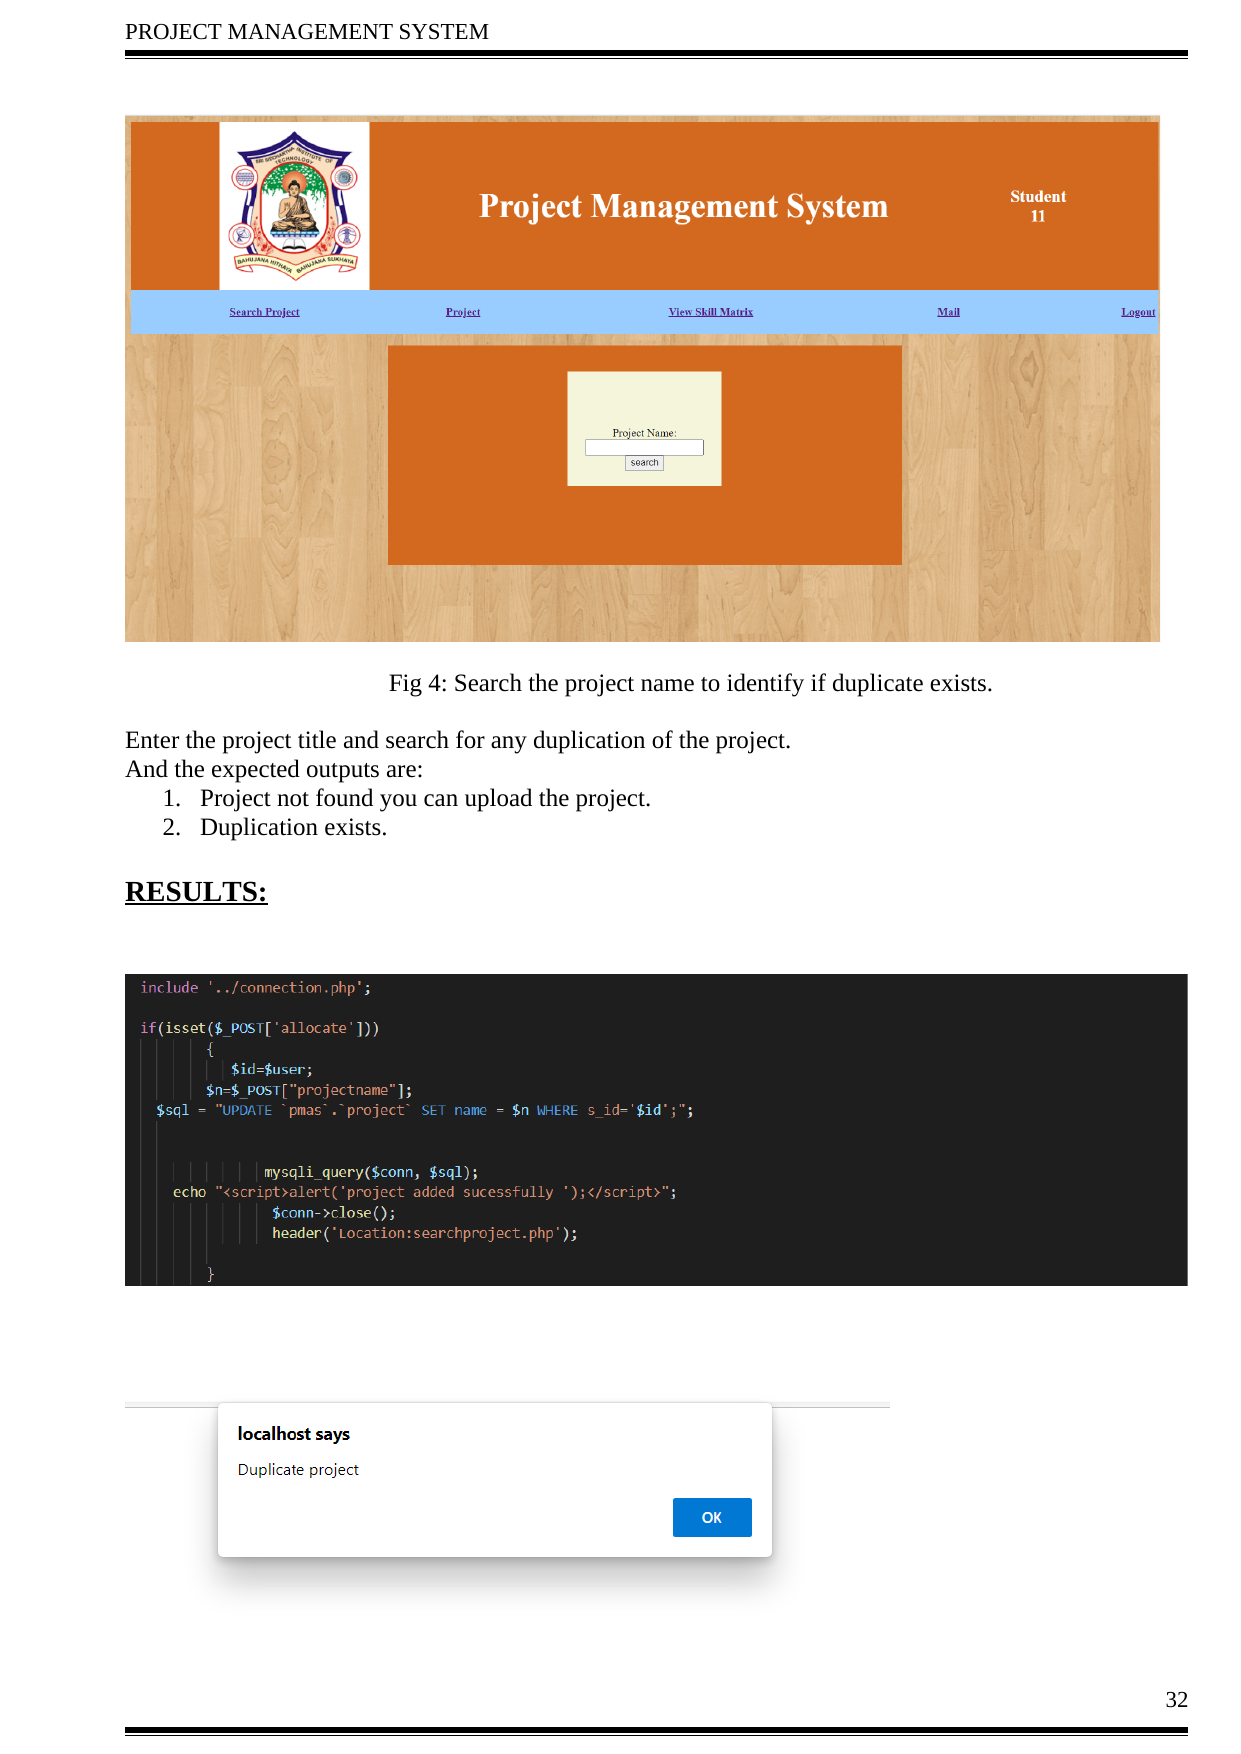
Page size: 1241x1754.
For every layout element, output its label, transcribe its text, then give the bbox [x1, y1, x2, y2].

picture [125, 1364, 890, 1642]
text And the expected outputs are: [125, 754, 1188, 783]
text RESULTS: [125, 874, 1188, 908]
picture [125, 114, 1161, 642]
text Enter the project title and search for any duplication of the project. [125, 726, 1188, 754]
list Project not found you can upload the project. [162, 783, 1188, 812]
picture [125, 974, 1188, 1286]
list Duplication exists. [162, 812, 1188, 841]
text Fig 4: Search the project name to identify if duplicate exists. [125, 668, 1188, 697]
